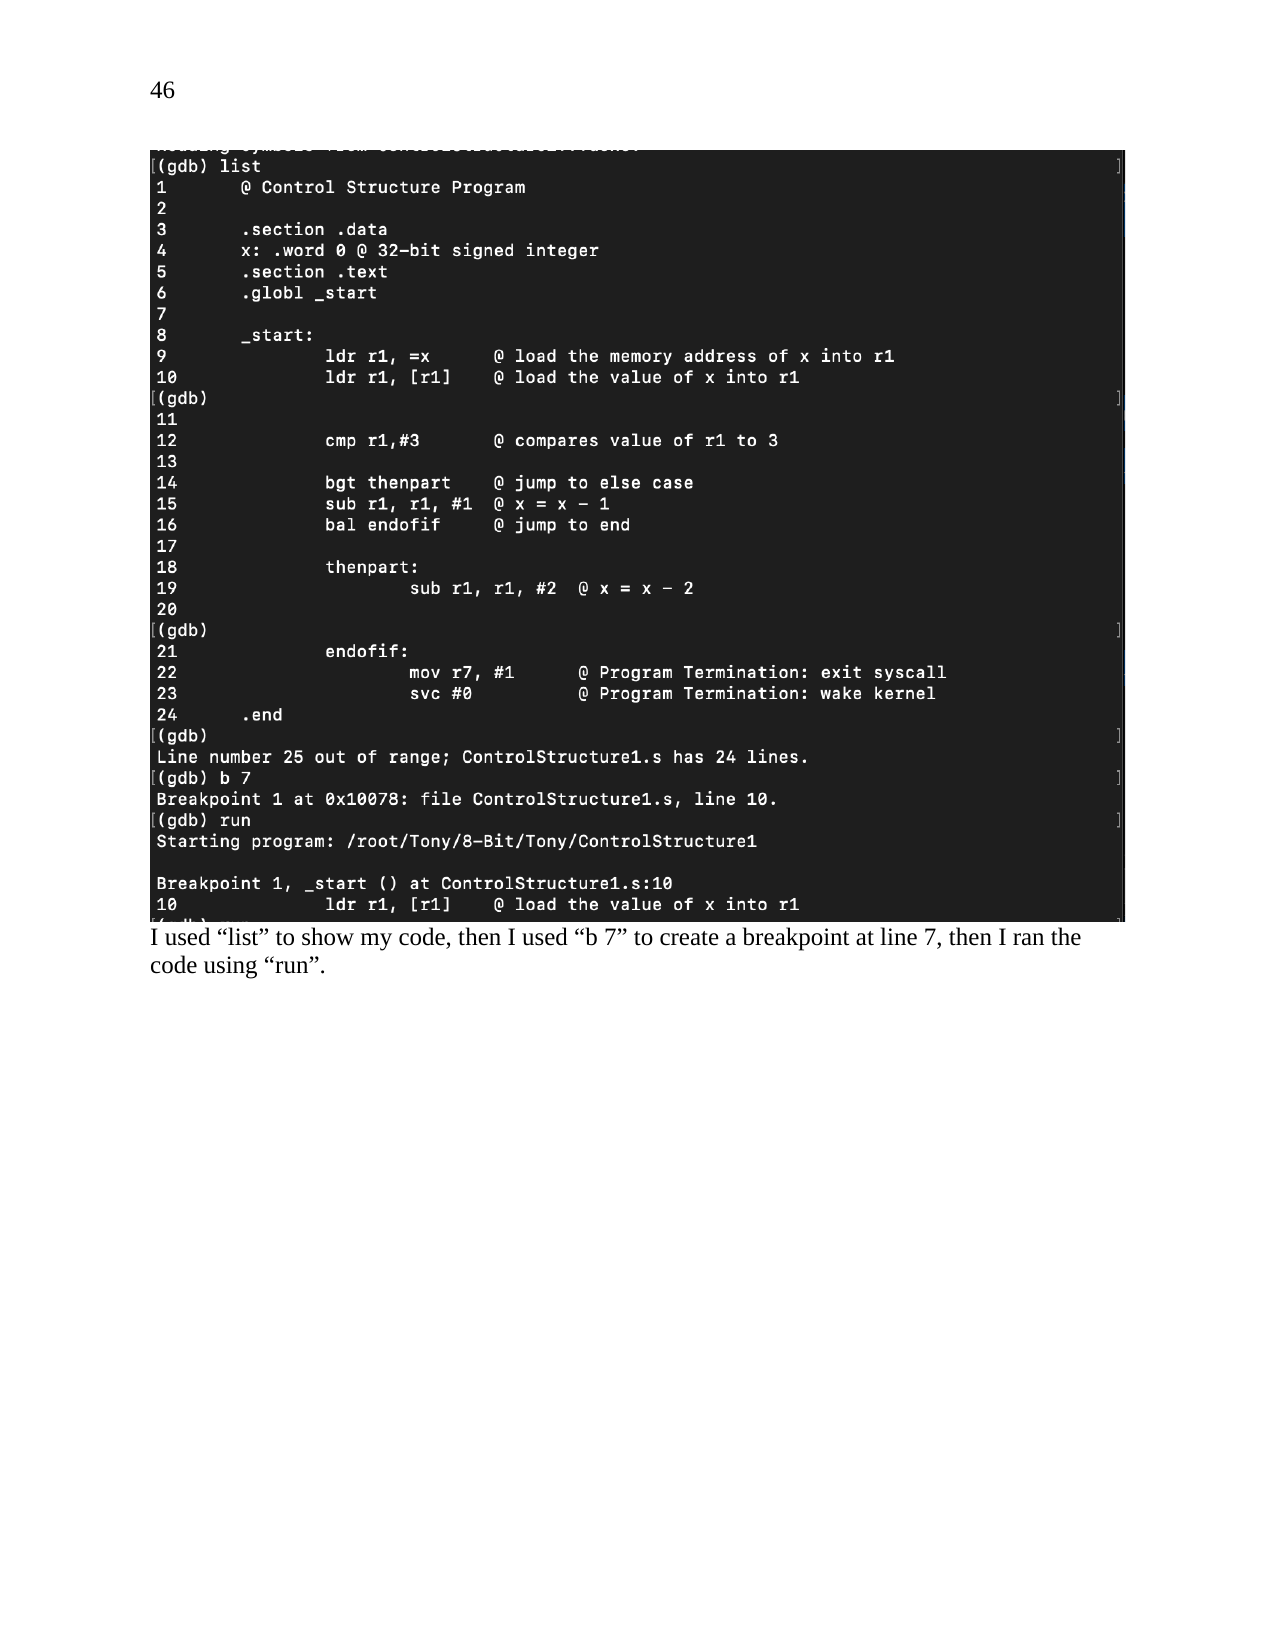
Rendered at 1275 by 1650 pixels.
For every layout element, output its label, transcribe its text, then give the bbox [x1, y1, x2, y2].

text I used “list” to show my code, then I used “b 7” to create a breakpoint at line 7, then I ran the code using “run”. [150, 922, 1125, 979]
picture [150, 150, 1125, 922]
